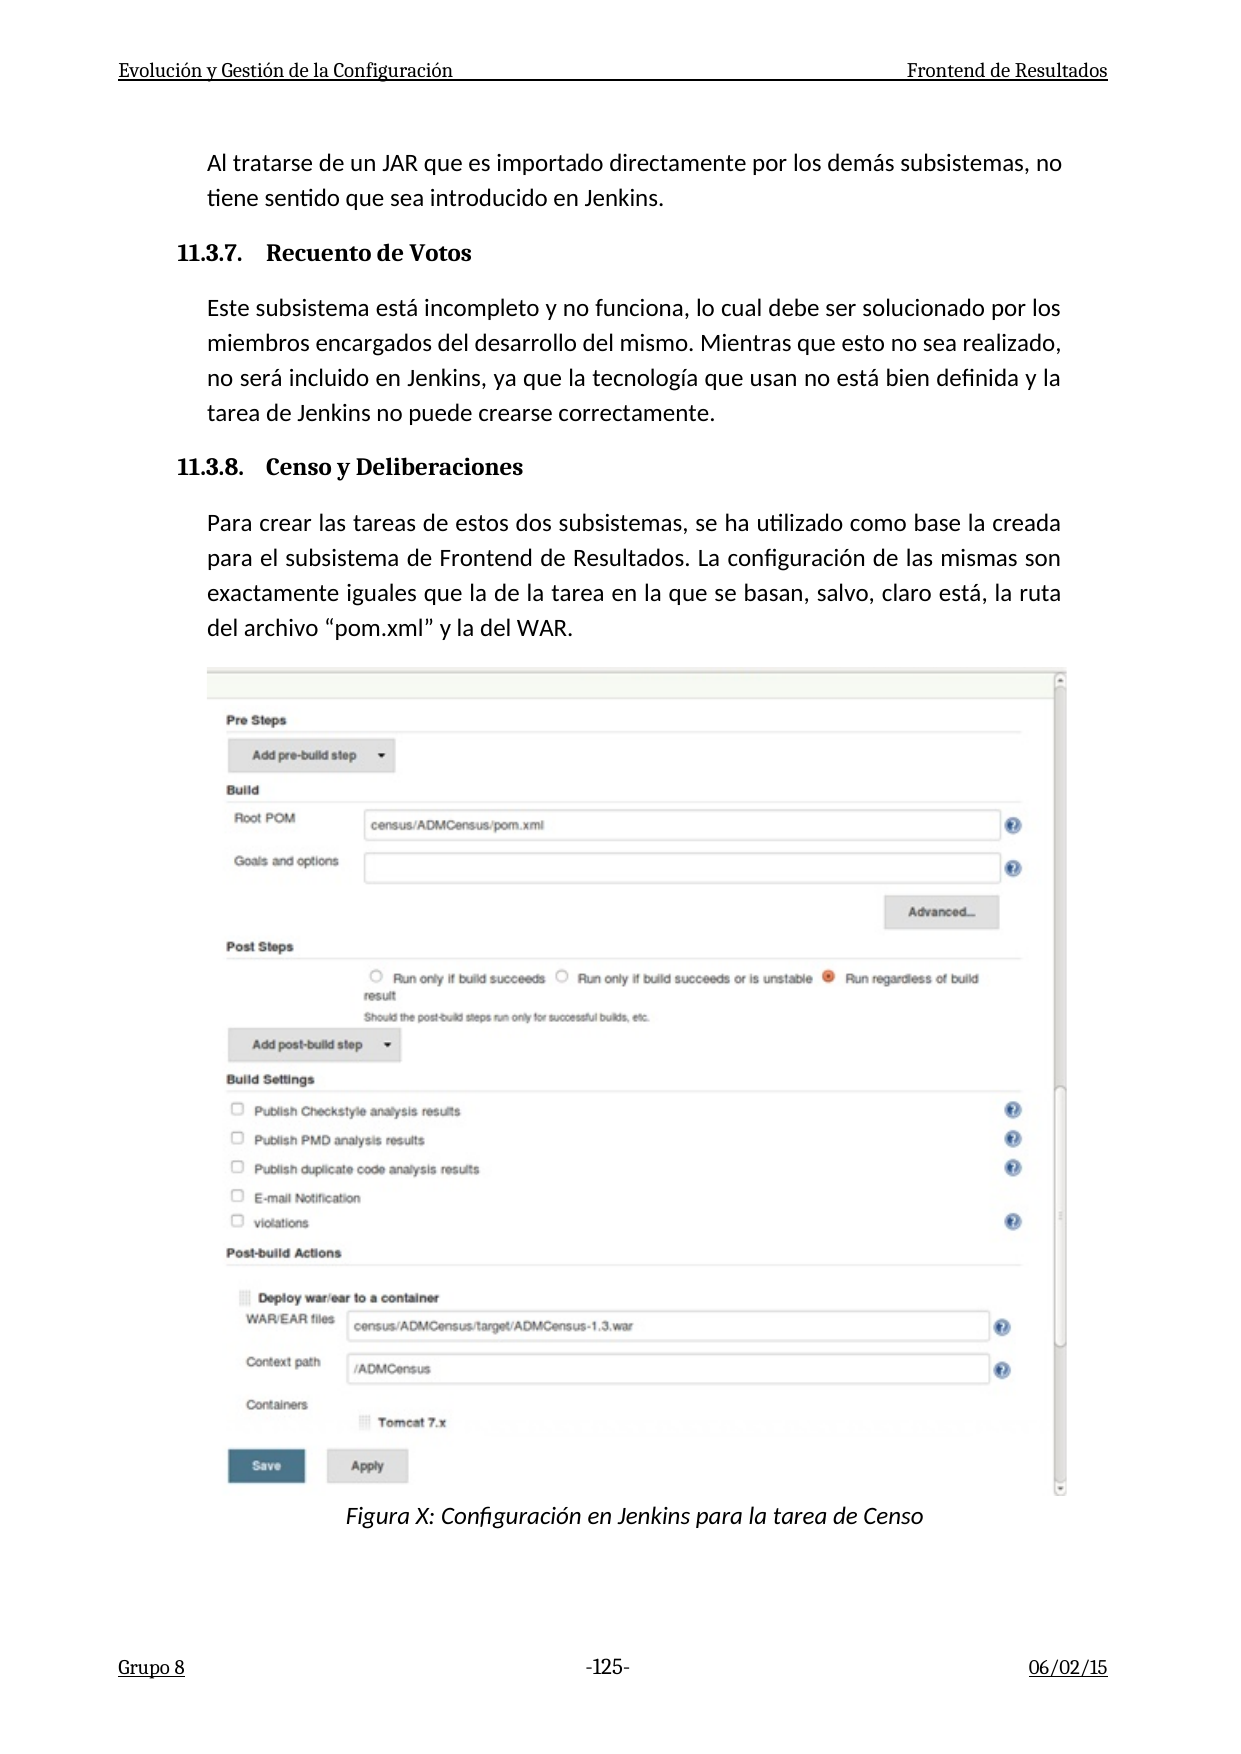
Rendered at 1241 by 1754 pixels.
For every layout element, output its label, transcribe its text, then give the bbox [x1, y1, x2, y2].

text Este subsistema está incompleto y no funciona, lo cual debe ser solucionado por los miembros encargados del desarrollo del mismo. Mientras que esto no sea realizado, no será incluido en Jenkins, ya que la tecnología que usan no está bien definida y la tarea de Jenkins no puede crearse correctamente. [207, 292, 1063, 428]
list Censo y Deliberaciones [177, 453, 1063, 482]
text Para crear las tareas de estos dos subsistemas, se ha utilizado como base la creada para el subsistema de Frontend de Resultados. La configuración de las mismas son exactamente iguales que la de la tarea en la que se basan, salvo, claro está, la ruta del archivo “pom.xml” y la del WAR. [207, 507, 1063, 642]
text Figura X: Configuración en Jenkins para la tarea de Censo [207, 1500, 1063, 1530]
text Al tratarse de un JAR que es importado directamente por los demás subsistemas, no tiene sentido que sea introducido en Jenkins. [207, 148, 1063, 213]
picture [206, 667, 1067, 1496]
list Recuento de Votos [177, 238, 1063, 267]
